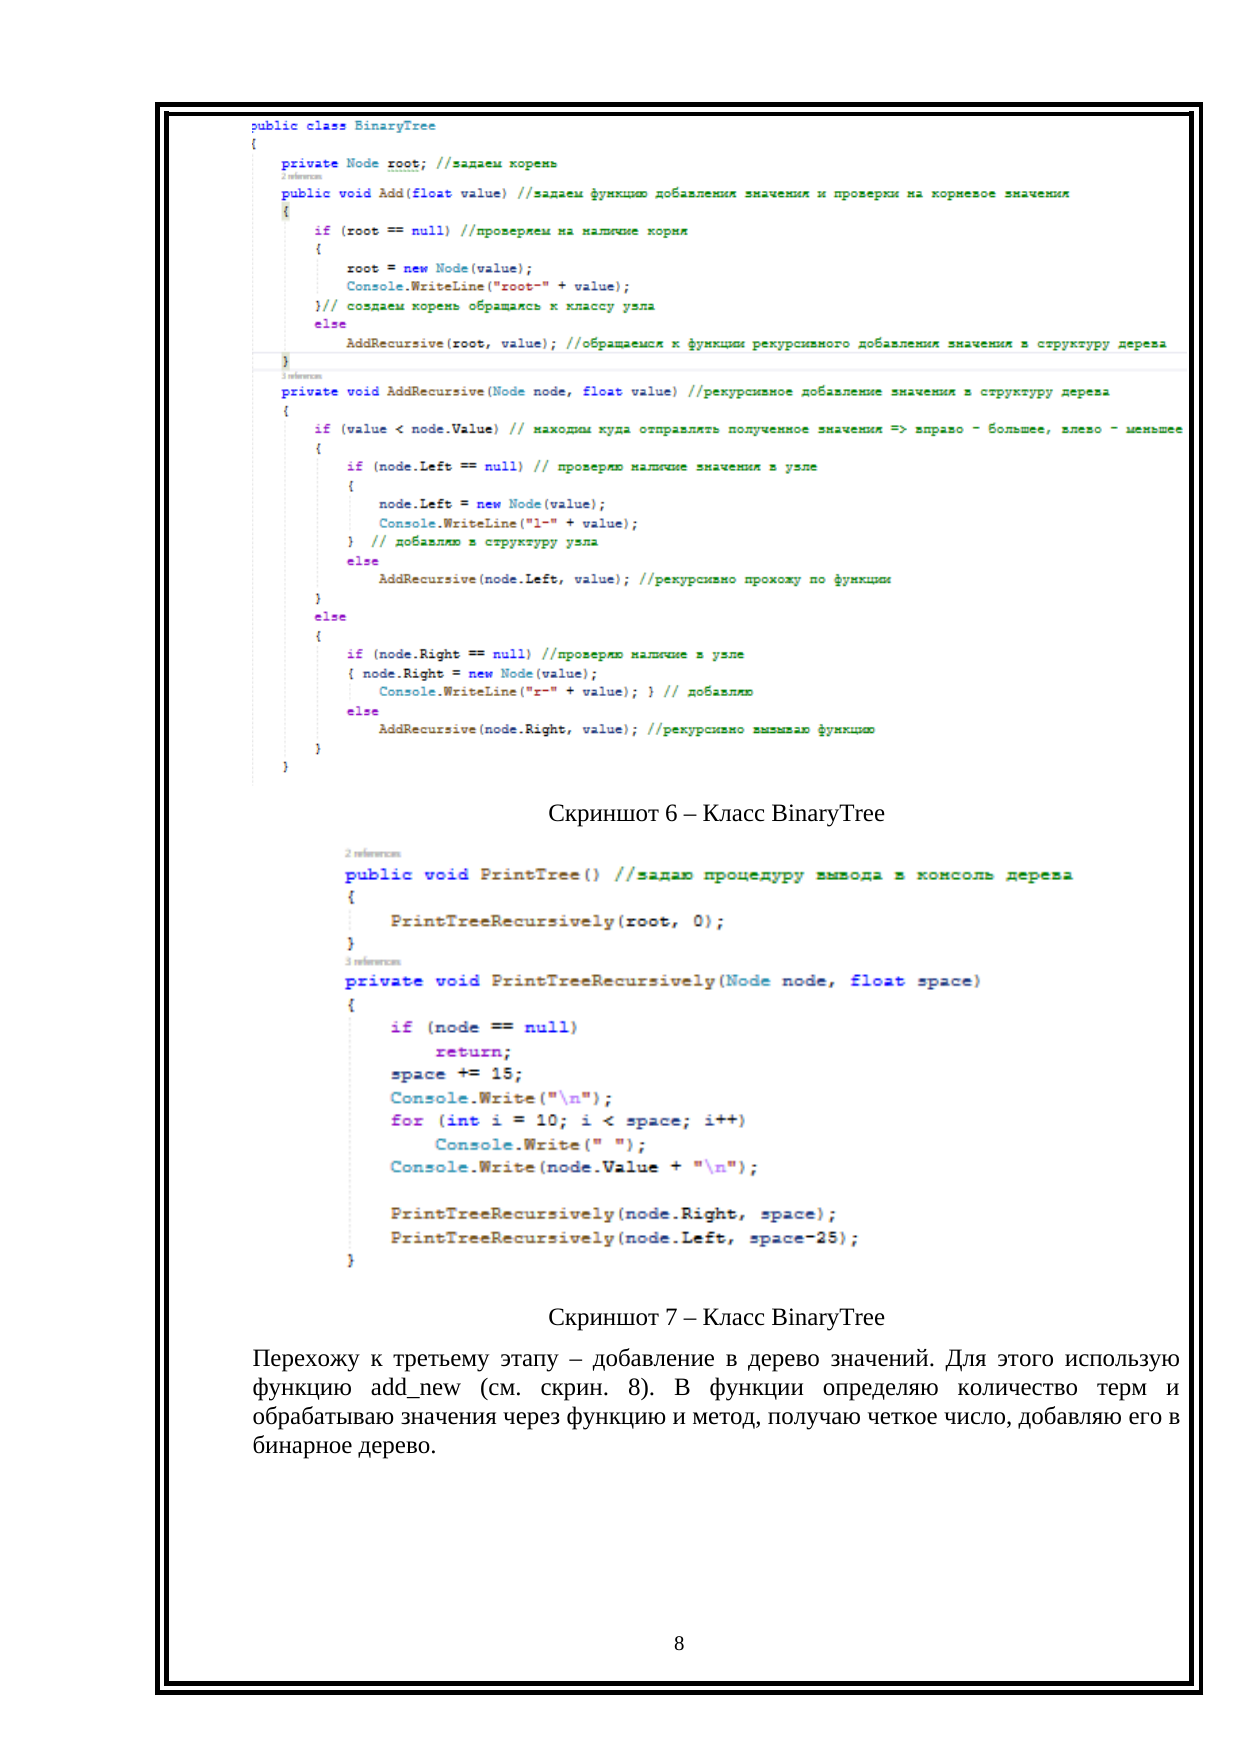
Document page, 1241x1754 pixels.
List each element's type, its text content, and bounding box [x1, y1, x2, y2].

text Перехожу к третьему этапу – добавление в дерево значений. Для этого использую функцию add_new (см. скрин. 8). В функции определяю количество терм и обрабатываю значения через функцию и метод, получаю четкое число, добавляю его в бинарное дерево. [252, 1343, 1181, 1458]
text Скриншот 6 – Класс BinaryTree [252, 798, 1181, 827]
picture [252, 118, 1187, 786]
text Скриншот 7 – Класс BinaryTree [252, 1302, 1181, 1331]
picture [340, 839, 1094, 1290]
